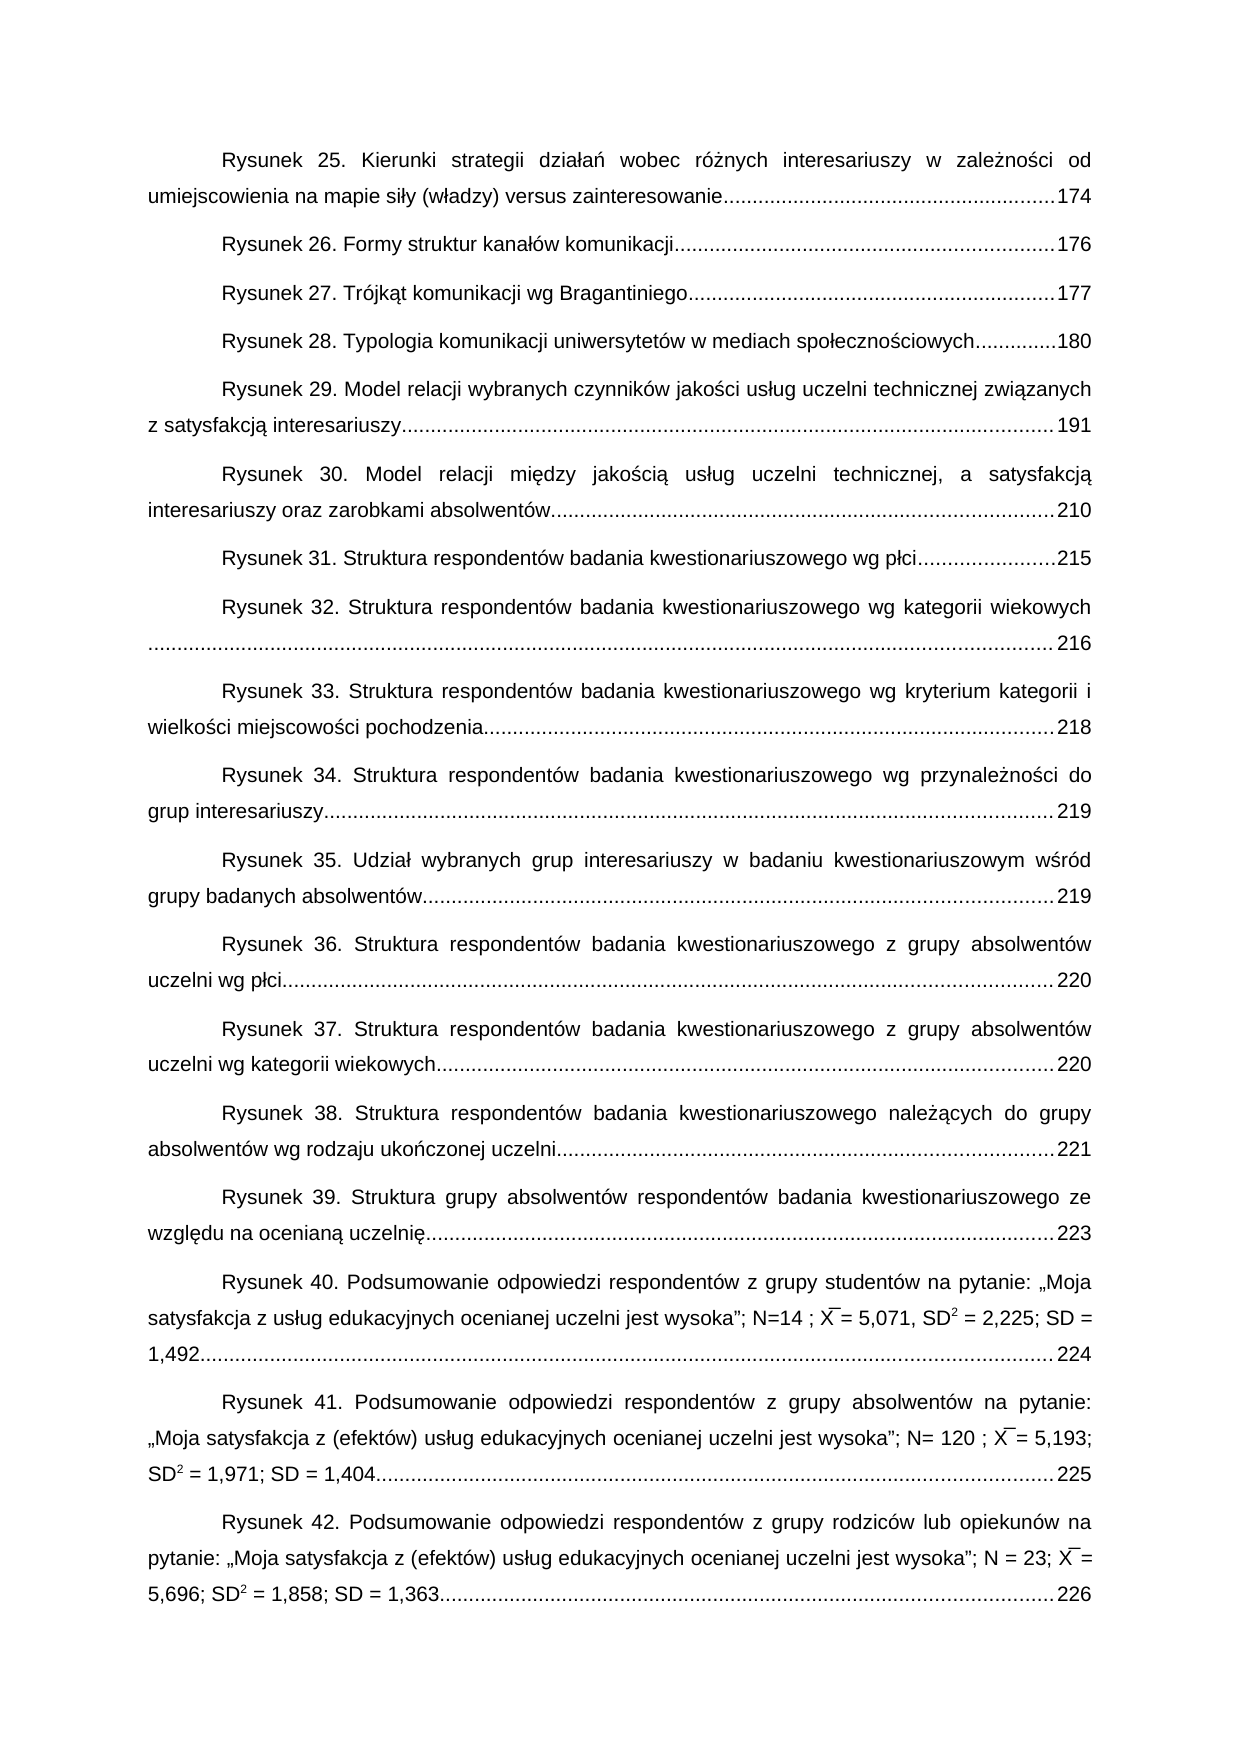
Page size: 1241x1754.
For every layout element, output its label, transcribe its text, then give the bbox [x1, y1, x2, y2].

text Rysunek 33. Struktura respondentów badania kwestionariuszowego wg kryterium kategorii i wielkości miejscowości pochodzenia 218 [148, 679, 1093, 739]
text Rysunek 36. Struktura respondentów badania kwestionariuszowego z grupy absolwentów uczelni wg płci 220 [148, 932, 1093, 992]
text Rysunek 31. Struktura respondentów badania kwestionariuszowego wg płci 215 [148, 546, 1093, 570]
text Rysunek 35. Udział wybranych grup interesariuszy w badaniu kwestionariuszowym wśród grupy badanych absolwentów 219 [148, 848, 1093, 907]
text Rysunek 39. Struktura grupy absolwentów respondentów badania kwestionariuszowego ze względu na ocenianą uczelnię 223 [148, 1185, 1093, 1245]
text Rysunek 29. Model relacji wybranych czynników jakości usług uczelni technicznej związanych z satysfakcją interesariuszy 191 [148, 377, 1093, 437]
text Rysunek 37. Struktura respondentów badania kwestionariuszowego z grupy absolwentów uczelni wg kategorii wiekowych 220 [148, 1016, 1093, 1076]
text Rysunek 40. Podsumowanie odpowiedzi respondentów z grupy studentów na pytanie: „Moja satysfakcja z usług edukacyjnych ocenianej uczelni jest wysoka”; N=14 ; X̅ = 5,071, SD2 = 2,225; SD = 1,492 224 [148, 1269, 1093, 1365]
text Rysunek 41. Podsumowanie odpowiedzi respondentów z grupy absolwentów na pytanie: „Moja satysfakcja z (efektów) usług edukacyjnych ocenianej uczelni jest wysoka”; N= 120 ; X̅ = 5,193; SD2 = 1,971; SD = 1,404 225 [148, 1390, 1093, 1486]
text Rysunek 32. Struktura respondentów badania kwestionariuszowego wg kategorii wiekowych 216 [148, 594, 1093, 654]
text Rysunek 27. Trójkąt komunikacji wg Bragantiniego 177 [148, 280, 1093, 304]
text Rysunek 42. Podsumowanie odpowiedzi respondentów z grupy rodziców lub opiekunów na pytanie: „Moja satysfakcja z (efektów) usług edukacyjnych ocenianej uczelni jest wysoka”; N = 23; X̅ = 5,696; SD2 = 1,858; SD = 1,363 226 [148, 1510, 1093, 1606]
text Rysunek 25. Kierunki strategii działań wobec różnych interesariuszy w zależności od umiejscowienia na mapie siły (władzy) versus zainteresowanie 174 [148, 148, 1093, 207]
text Rysunek 30. Model relacji między jakością usług uczelni technicznej, a satysfakcją interesariuszy oraz zarobkami absolwentów. 210 [148, 462, 1093, 522]
text Rysunek 26. Formy struktur kanałów komunikacji 176 [148, 232, 1093, 256]
text Rysunek 38. Struktura respondentów badania kwestionariuszowego należących do grupy absolwentów wg rodzaju ukończonej uczelni. 221 [148, 1101, 1093, 1161]
text Rysunek 34. Struktura respondentów badania kwestionariuszowego wg przynależności do grup interesariuszy 219 [148, 763, 1093, 823]
text Rysunek 28. Typologia komunikacji uniwersytetów w mediach społecznościowych 180 [148, 329, 1093, 353]
